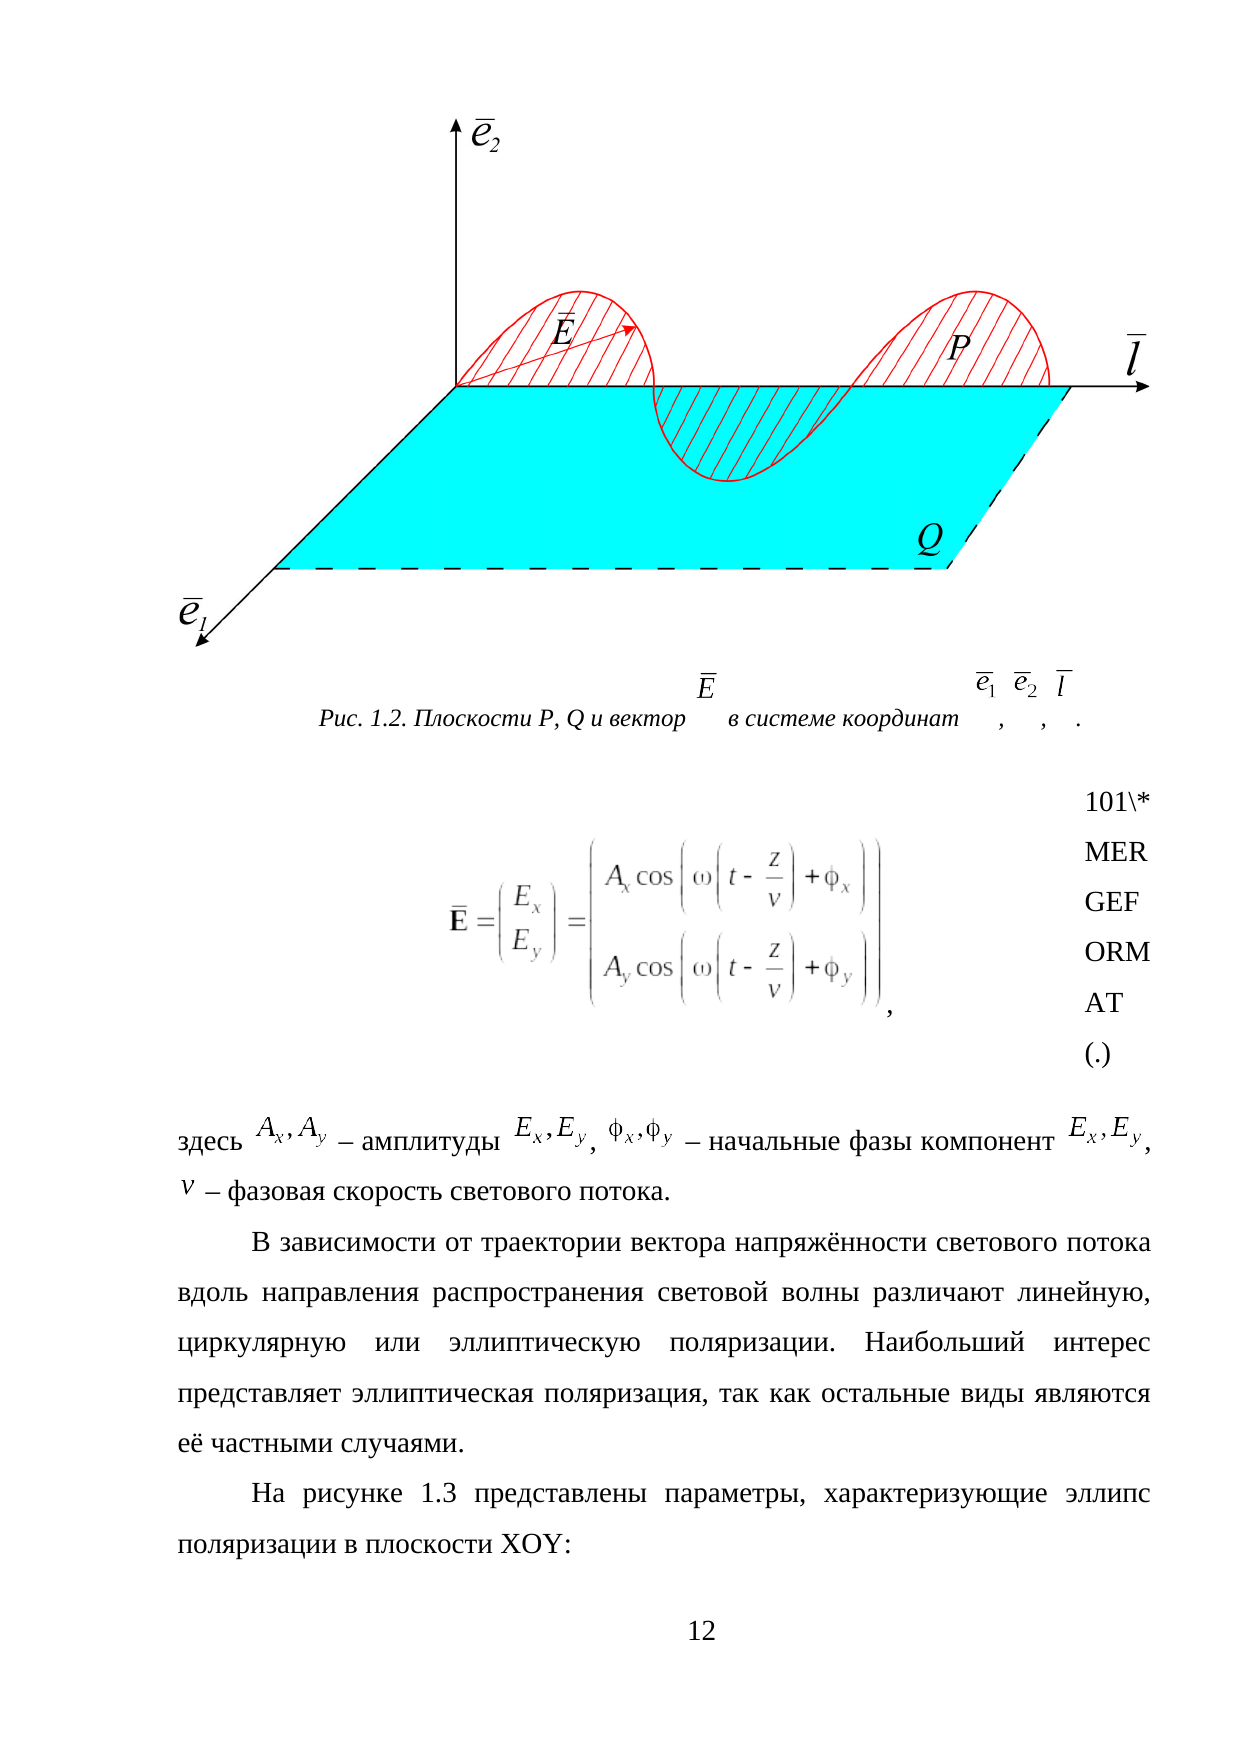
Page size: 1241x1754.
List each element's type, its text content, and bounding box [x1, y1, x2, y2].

text здесь – амплитуды , – начальные фазы компонент , – фазовая скорость светового потока. [177, 1110, 1152, 1207]
table_header , [177, 771, 1073, 1098]
table_header [1073, 771, 1152, 1098]
text Рис. 1.2. Плоскости P, Q и вектор в системе координат , , . [177, 663, 1152, 732]
text В зависимости от траектории вектора напряжённости светового потока вдоль направления распространения световой волны различают линейную, циркулярную или эллиптическую поляризации. Наибольший интерес представляет эллиптическая поляризация, так как остальные виды являются её частными случаями. [177, 1224, 1152, 1459]
text На рисунке 1.3 представлены параметры, характеризующие эллипс поляризации в плоскости XOY: [177, 1475, 1152, 1559]
picture [179, 118, 1150, 647]
